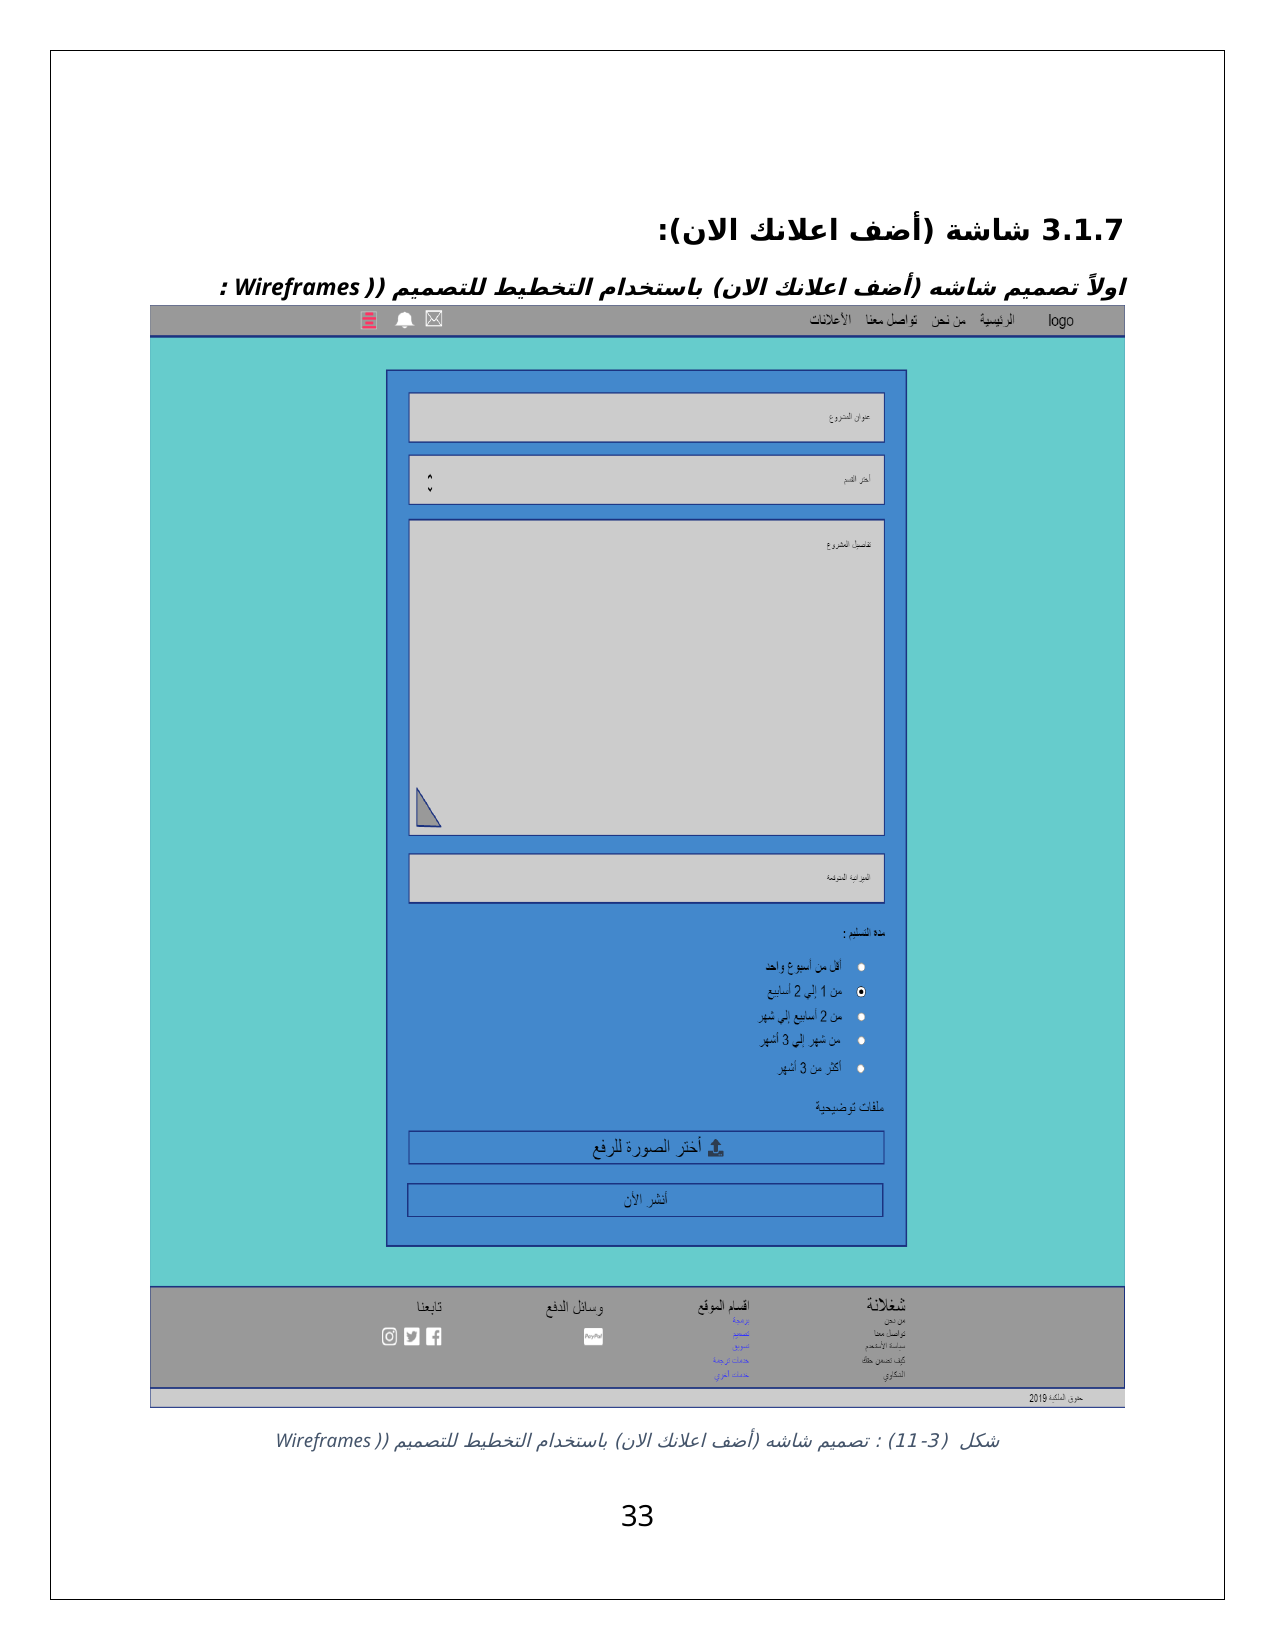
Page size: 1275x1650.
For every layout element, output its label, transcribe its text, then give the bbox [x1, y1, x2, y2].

text شكل (3-11) : تصميم شاشه (أضف اعلانك الان) باستخدام التخطيط للتصميم ((Wireframes [150, 1427, 1125, 1453]
picture [150, 305, 1125, 1408]
subtitle 3.1.7 شاشة (أضف اعلانك الان): [150, 214, 1124, 248]
subtitle اولاً تصميم شاشه (أضف اعلانك الان) باستخدام التخطيط للتصميم ((Wireframes : [150, 271, 1124, 302]
